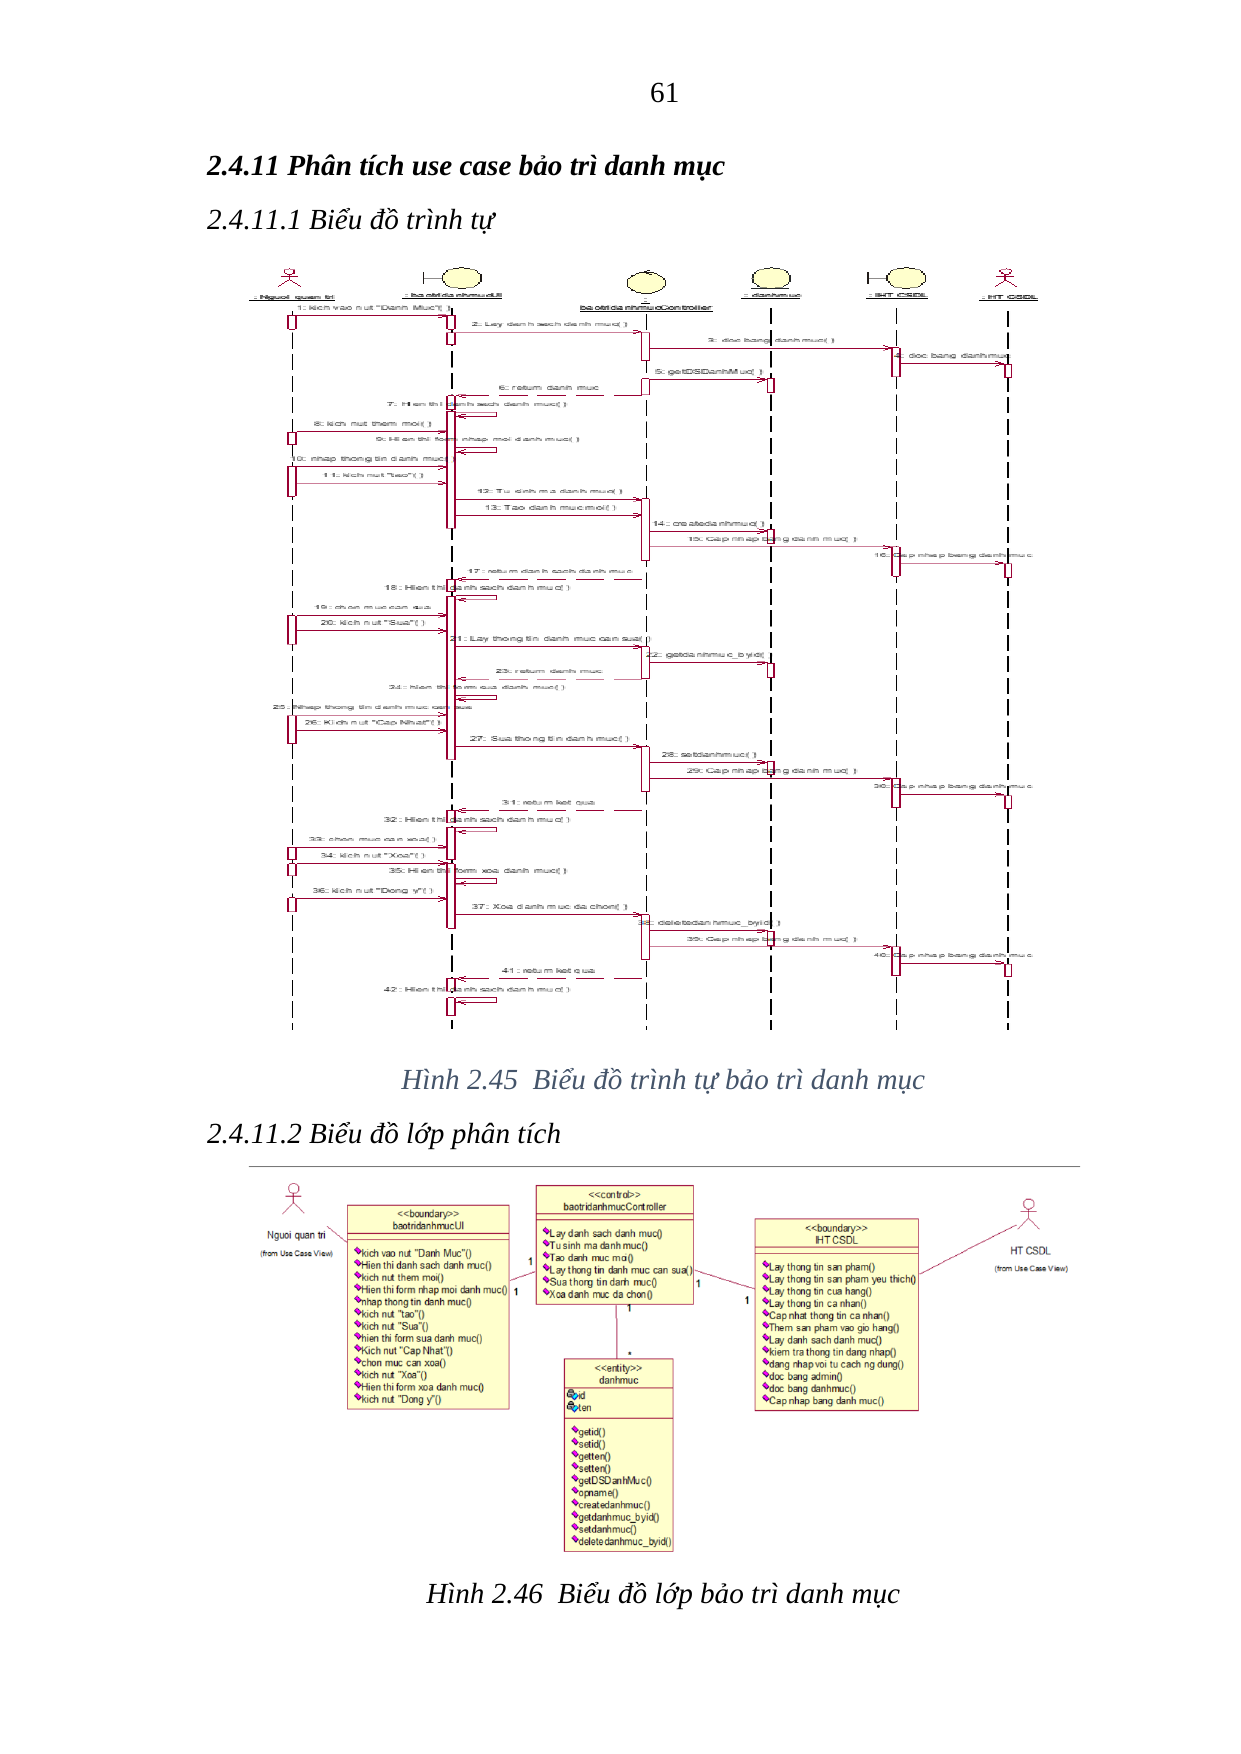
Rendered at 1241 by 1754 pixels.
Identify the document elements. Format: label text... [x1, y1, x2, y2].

picture [227, 252, 1102, 1045]
subtitle 2.4.11 Phân tích use case bảo trì danh mục [207, 148, 1122, 181]
subtitle 2.4.11.2 Biểu đồ lớp phân tích [207, 1116, 1122, 1150]
text Hình 2.46 Biểu đồ lớp bảo trì danh mục [207, 1576, 1122, 1609]
subtitle 2.4.11.1 Biểu đồ trình tự [207, 202, 1122, 236]
text Hình 2.45 Biểu đồ trình tự bảo trì danh mục [207, 1062, 1122, 1095]
picture [248, 1166, 1081, 1556]
